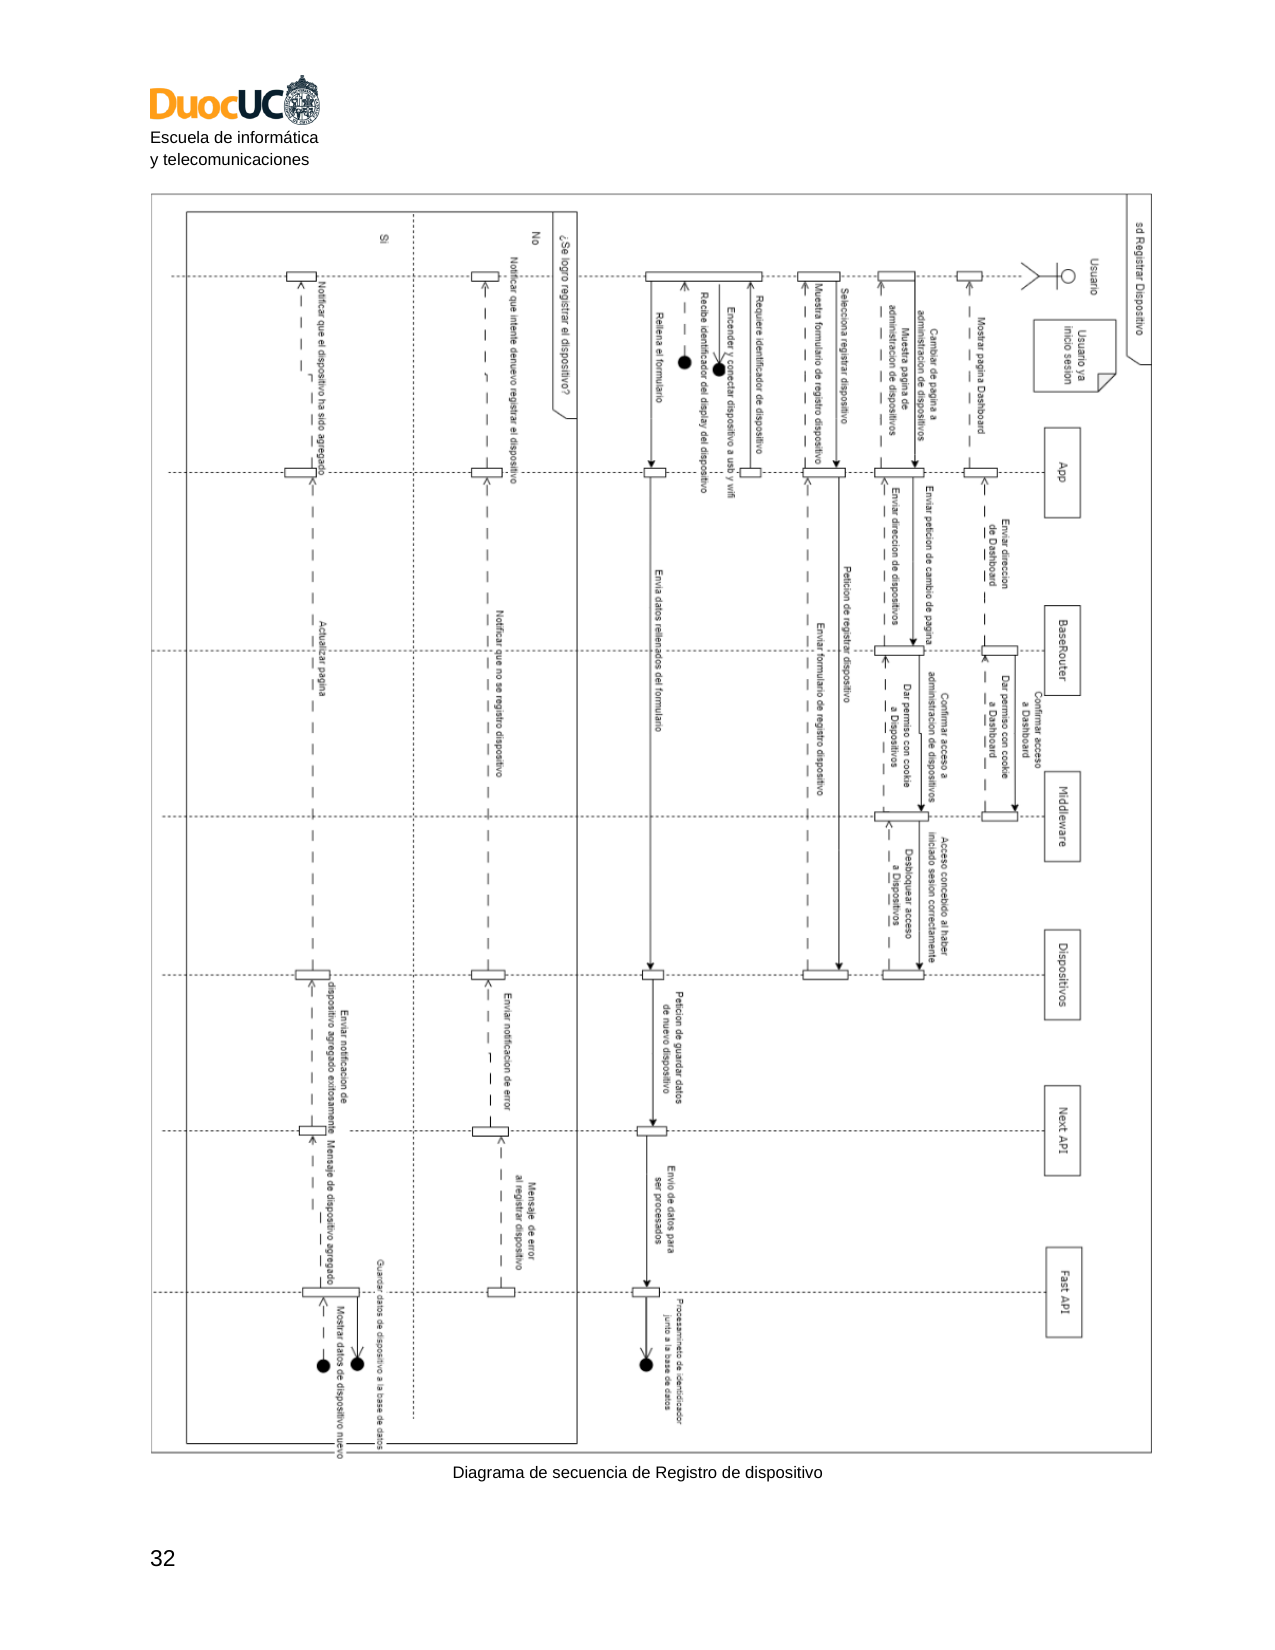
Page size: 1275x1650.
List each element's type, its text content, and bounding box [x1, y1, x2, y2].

picture [150, 75, 320, 125]
picture [152, 195, 1152, 1457]
text Diagrama de secuencia de Registro de dispositivo [150, 1463, 1125, 1482]
